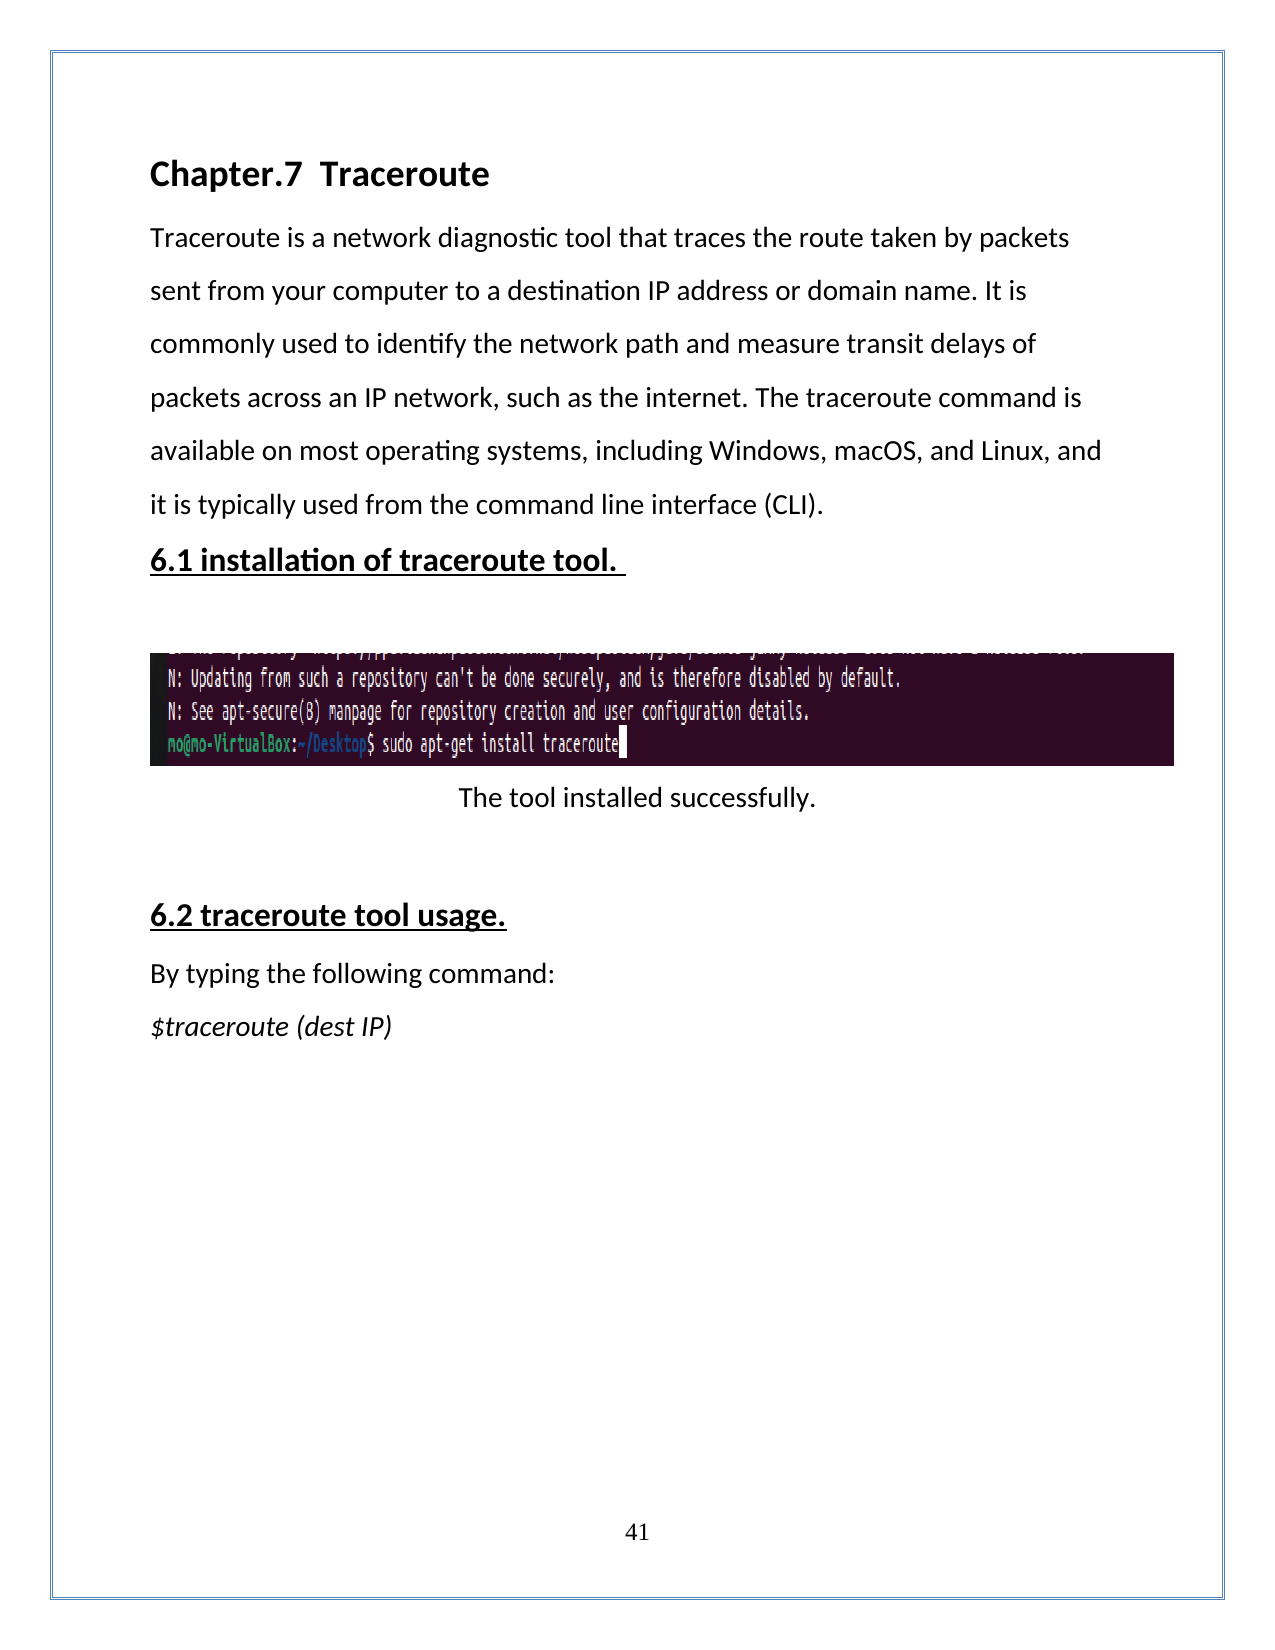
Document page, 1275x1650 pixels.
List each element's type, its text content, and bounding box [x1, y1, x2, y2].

picture [150, 653, 1174, 766]
text 6.2 traceroute tool usage. [150, 894, 1125, 935]
text Chapter.7 Traceroute [150, 150, 1125, 196]
text Traceroute is a network diagnostic tool that traces the route taken by packets sent from your computer to a destination IP address or domain name. It is commonly used to identify the network path and measure transit delays of packets across an IP network, such as the internet. The traceroute command is available on most operating systems, including Windows, macOS, and Linux, and it is typically used from the command line interface (CLI). [150, 219, 1125, 522]
text 6.1 installation of traceroute tool. [150, 539, 1125, 580]
text By typing the following command: $traceroute (dest IP) [150, 955, 1125, 1044]
text The tool installed successfully. [150, 779, 1125, 815]
